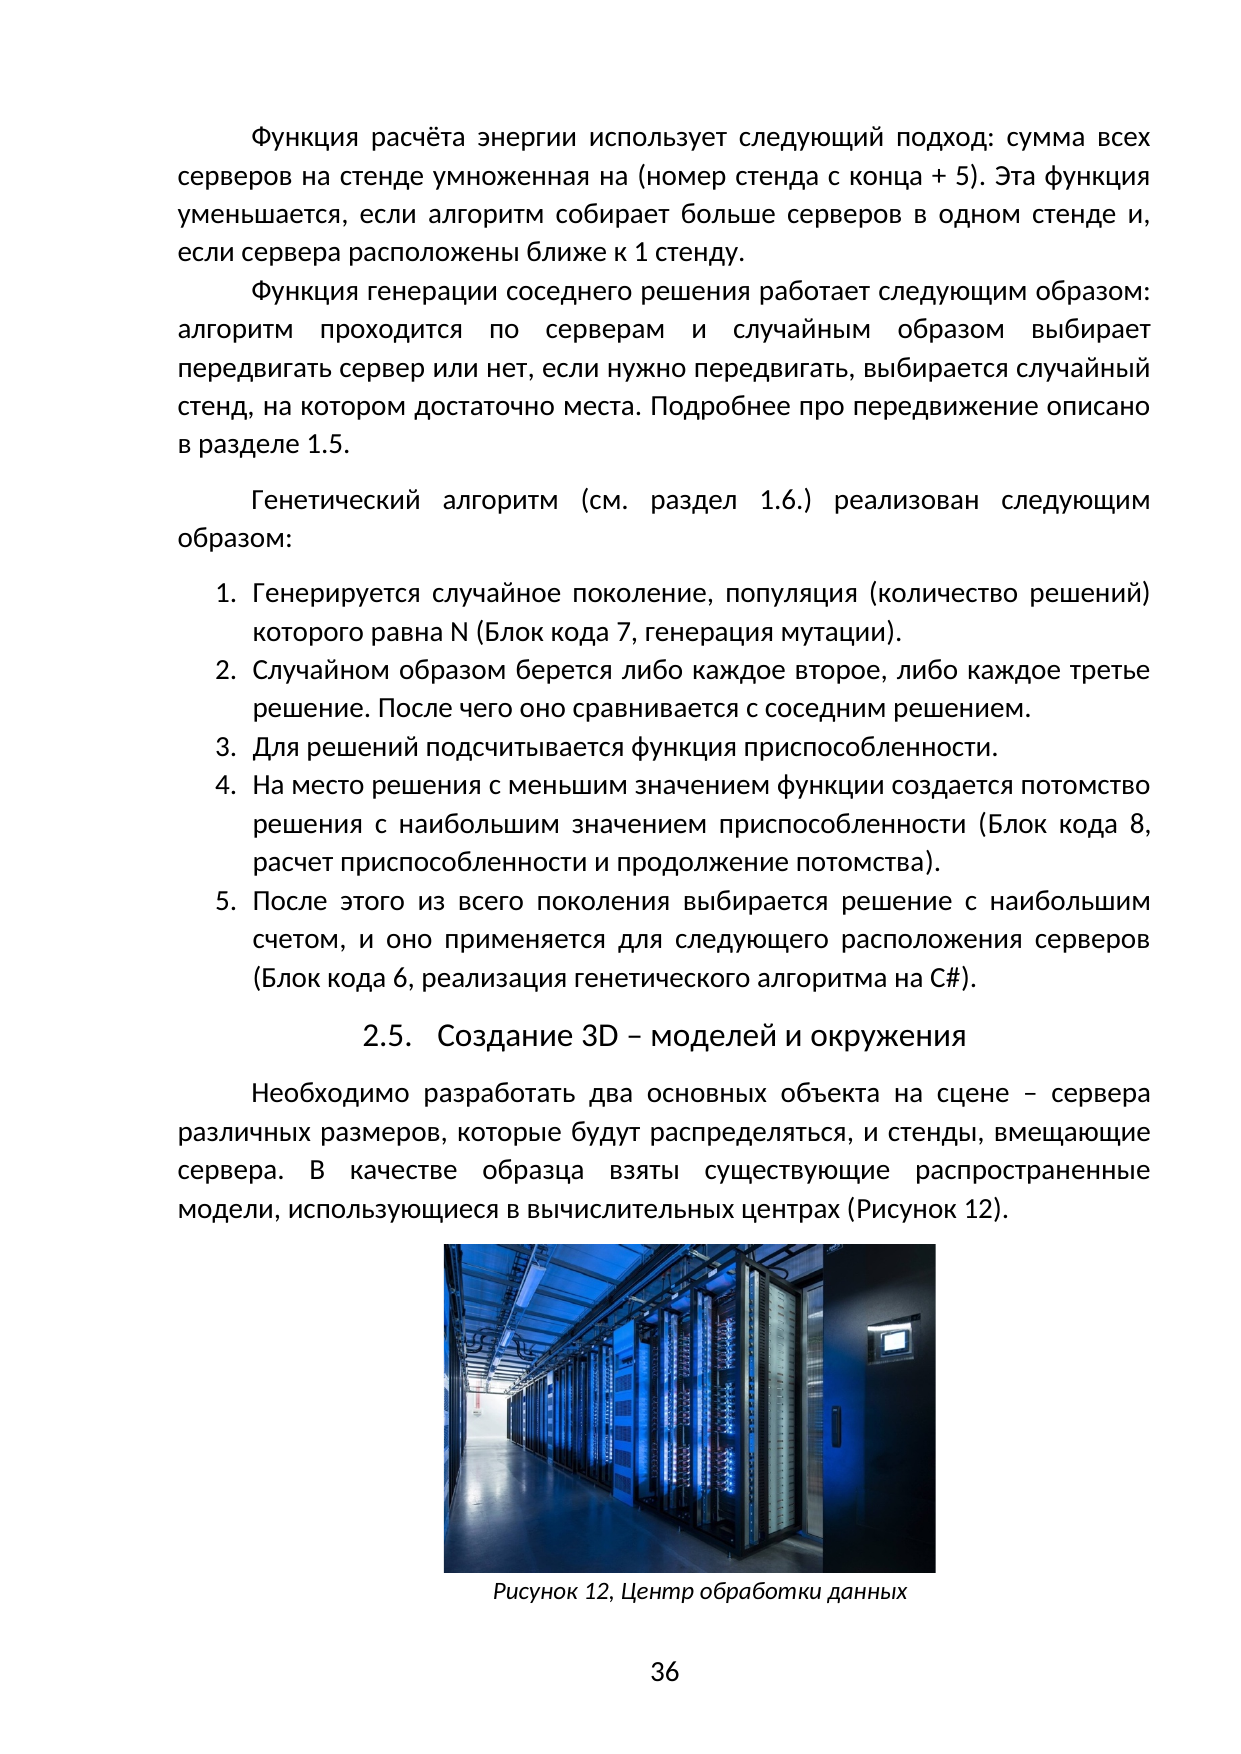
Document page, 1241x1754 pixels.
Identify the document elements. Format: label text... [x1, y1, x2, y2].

text Генетический алгоритм (см. раздел 1.6.) реализован следующим образом: [177, 481, 1152, 555]
text Функция расчёта энергии использует следующий подход: сумма всех серверов на стенде умноженная на (номер стенда с конца + 5). Эта функция уменьшается, если алгоритм собирает больше серверов в одном стенде и, если сервера расположены ближе к 1 стенду. [177, 118, 1152, 269]
list Случайном образом берется либо каждое второе, либо каждое третье решение. После чего оно сравнивается с соседним решением. [215, 651, 1152, 725]
list На место решения с меньшим значением функции создается потомство решения с наибольшим значением приспособленности (Блок кода 8, расчет приспособленности и продолжение потомства). [215, 766, 1152, 879]
text Функция генерации соседнего решения работает следующим образом: алгоритм проходится по серверам и случайным образом выбирает передвигать сервер или нет, если нужно передвигать, выбирается случайный стенд, на котором достаточно места. Подробнее про передвижение описано в разделе 1.5. [177, 272, 1152, 461]
picture [443, 1244, 936, 1573]
list Для решений подсчитывается функция приспособленности. [215, 728, 1152, 764]
text Рисунок , Центр обработки данных [177, 1576, 1152, 1606]
text Необходимо разработать два основных объекта на сцене – сервера различных размеров, которые будут распределяться, и стенды, вмещающие сервера. В качестве образца взяты существующие распространенные модели, использующиеся в вычислительных центрах (Рисунок 12). [177, 1074, 1152, 1225]
list После этого из всего поколения выбирается решение с наибольшим счетом, и оно применяется для следующего расположения серверов (Блок кода 6, реализация генетического алгоритма на C#). [215, 882, 1152, 994]
list Генерируется случайное поколение, популяция (количество решений) которого равна N (Блок кода 7, генерация мутации). [215, 574, 1152, 648]
subtitle Создание 3D – моделей и окружения [177, 1014, 1152, 1054]
